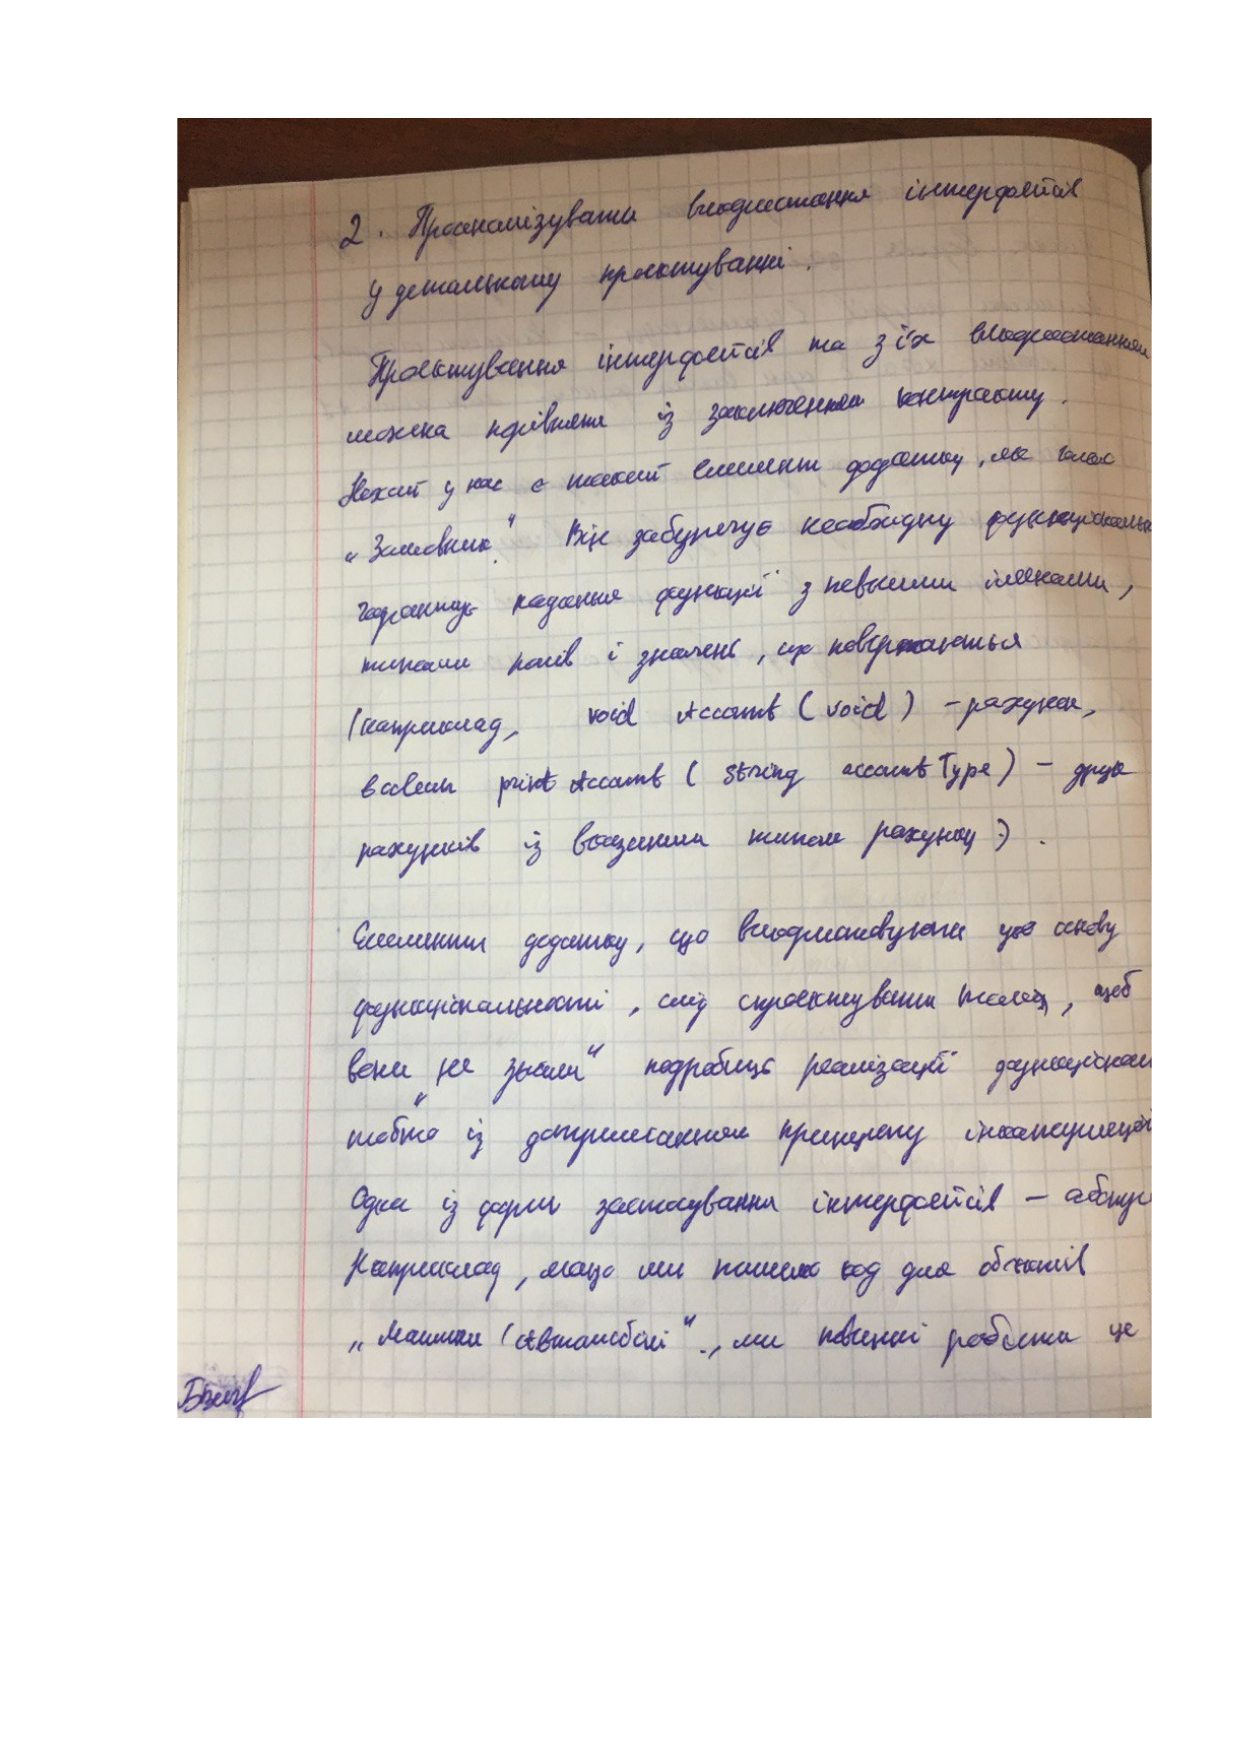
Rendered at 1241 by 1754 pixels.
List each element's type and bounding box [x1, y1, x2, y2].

picture [177, 118, 1152, 1418]
